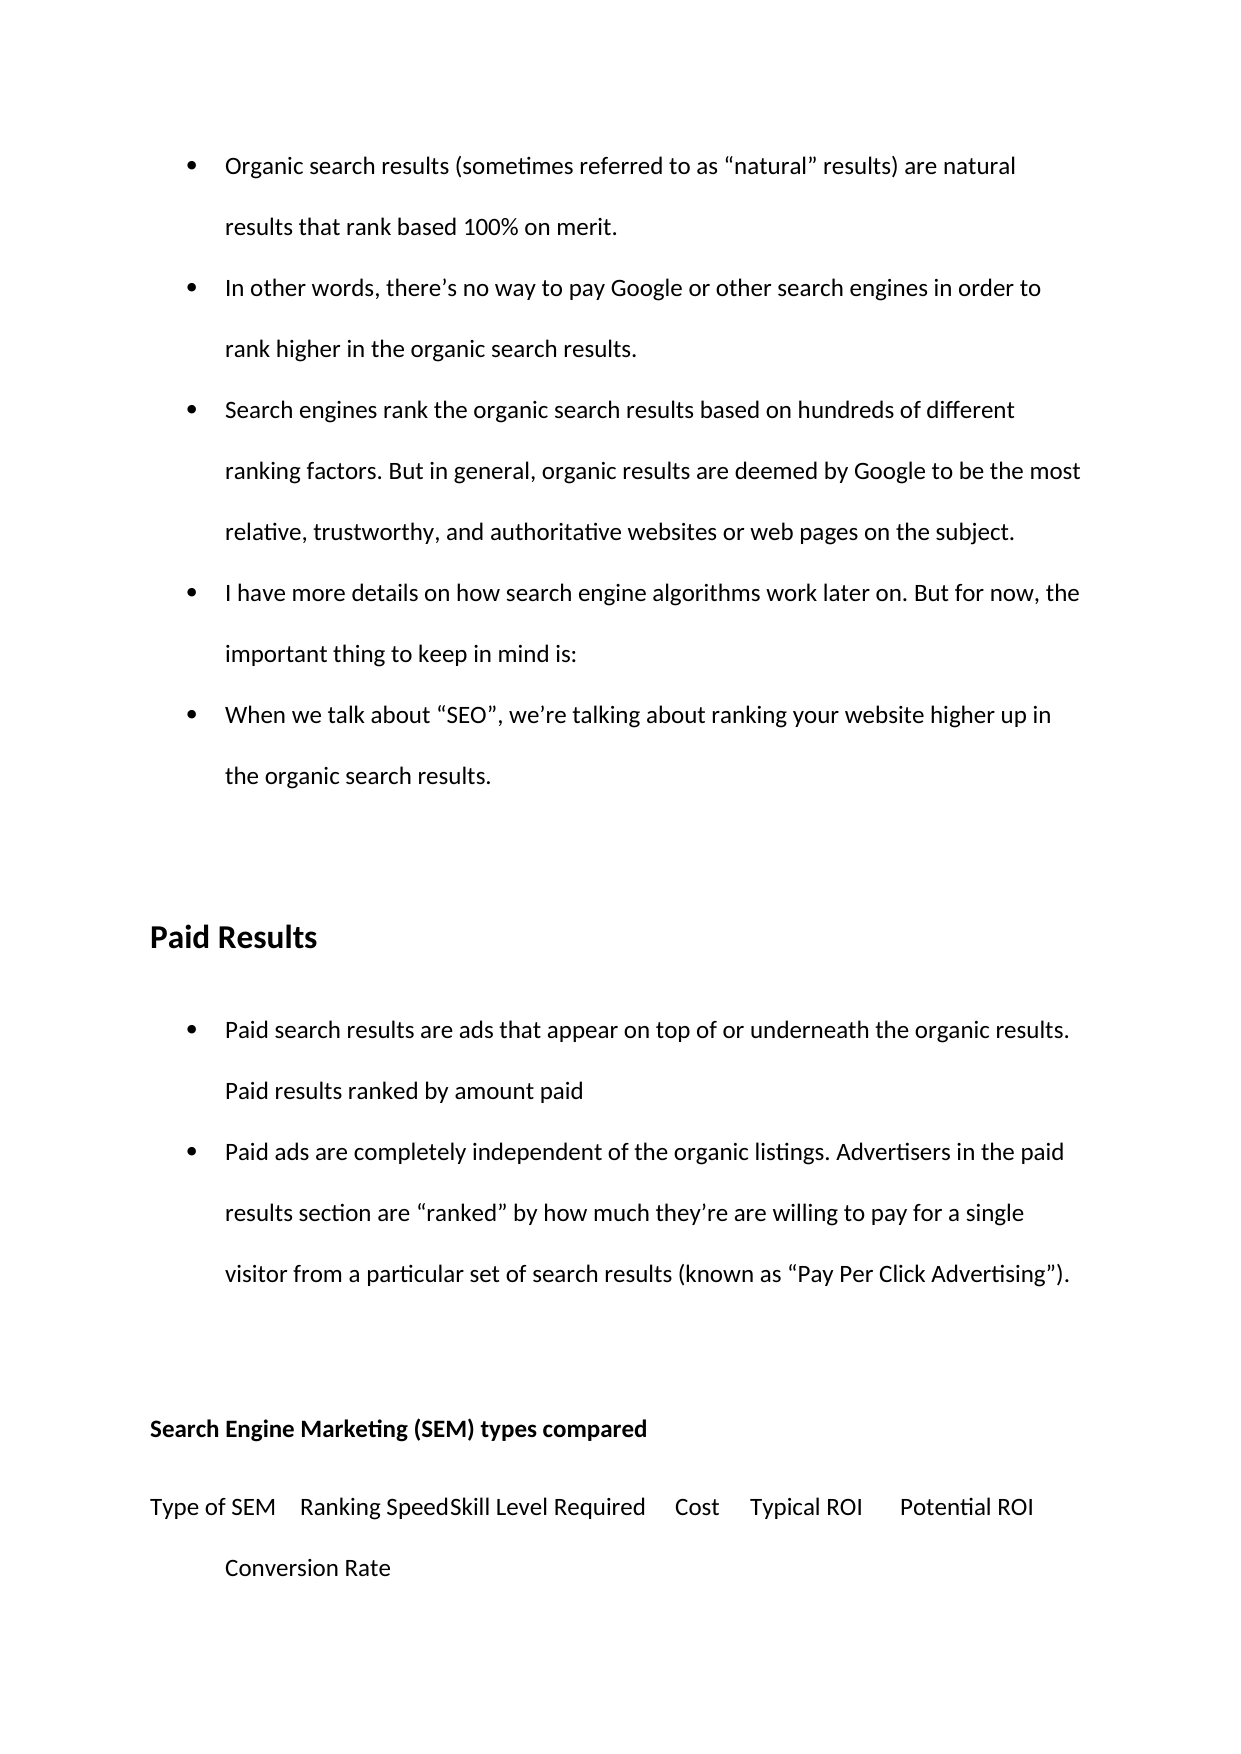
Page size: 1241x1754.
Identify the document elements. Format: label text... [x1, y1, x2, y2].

list Search engines rank the organic search results based on hundreds of different ranking factors. But in general, organic results are deemed by Google to be the most relative, trustworthy, and authoritative websites or web pages on the subject. [187, 394, 1090, 547]
list Paid ads are completely independent of the organic listings. Advertisers in the paid results section are “ranked” by how much they’re are willing to pay for a single visitor from a particular set of search results (known as “Pay Per Click Advertising”). [187, 1136, 1090, 1289]
list Paid search results are ads that appear on top of or underneath the organic results. Paid results ranked by amount paid [187, 1014, 1090, 1106]
text Type of SEM Ranking Speed Skill Level Required Cost Typical ROI Potential ROI Conversion Rate [150, 1491, 1090, 1583]
list In other words, there’s no way to pay Google or other search engines in order to rank higher in the organic search results. [187, 272, 1090, 364]
text Search Engine Marketing (SEM) types compared [150, 1413, 1090, 1444]
text Paid Results [150, 916, 1090, 957]
list Organic search results (sometimes referred to as “natural” results) are natural results that rank based 100% on merit. [187, 150, 1090, 242]
list I have more details on how search engine algorithms work later on. But for now, the important thing to keep in mind is: [187, 577, 1090, 669]
list When we talk about “SEO”, we’re talking about ranking your website higher up in the organic search results. [187, 699, 1090, 791]
